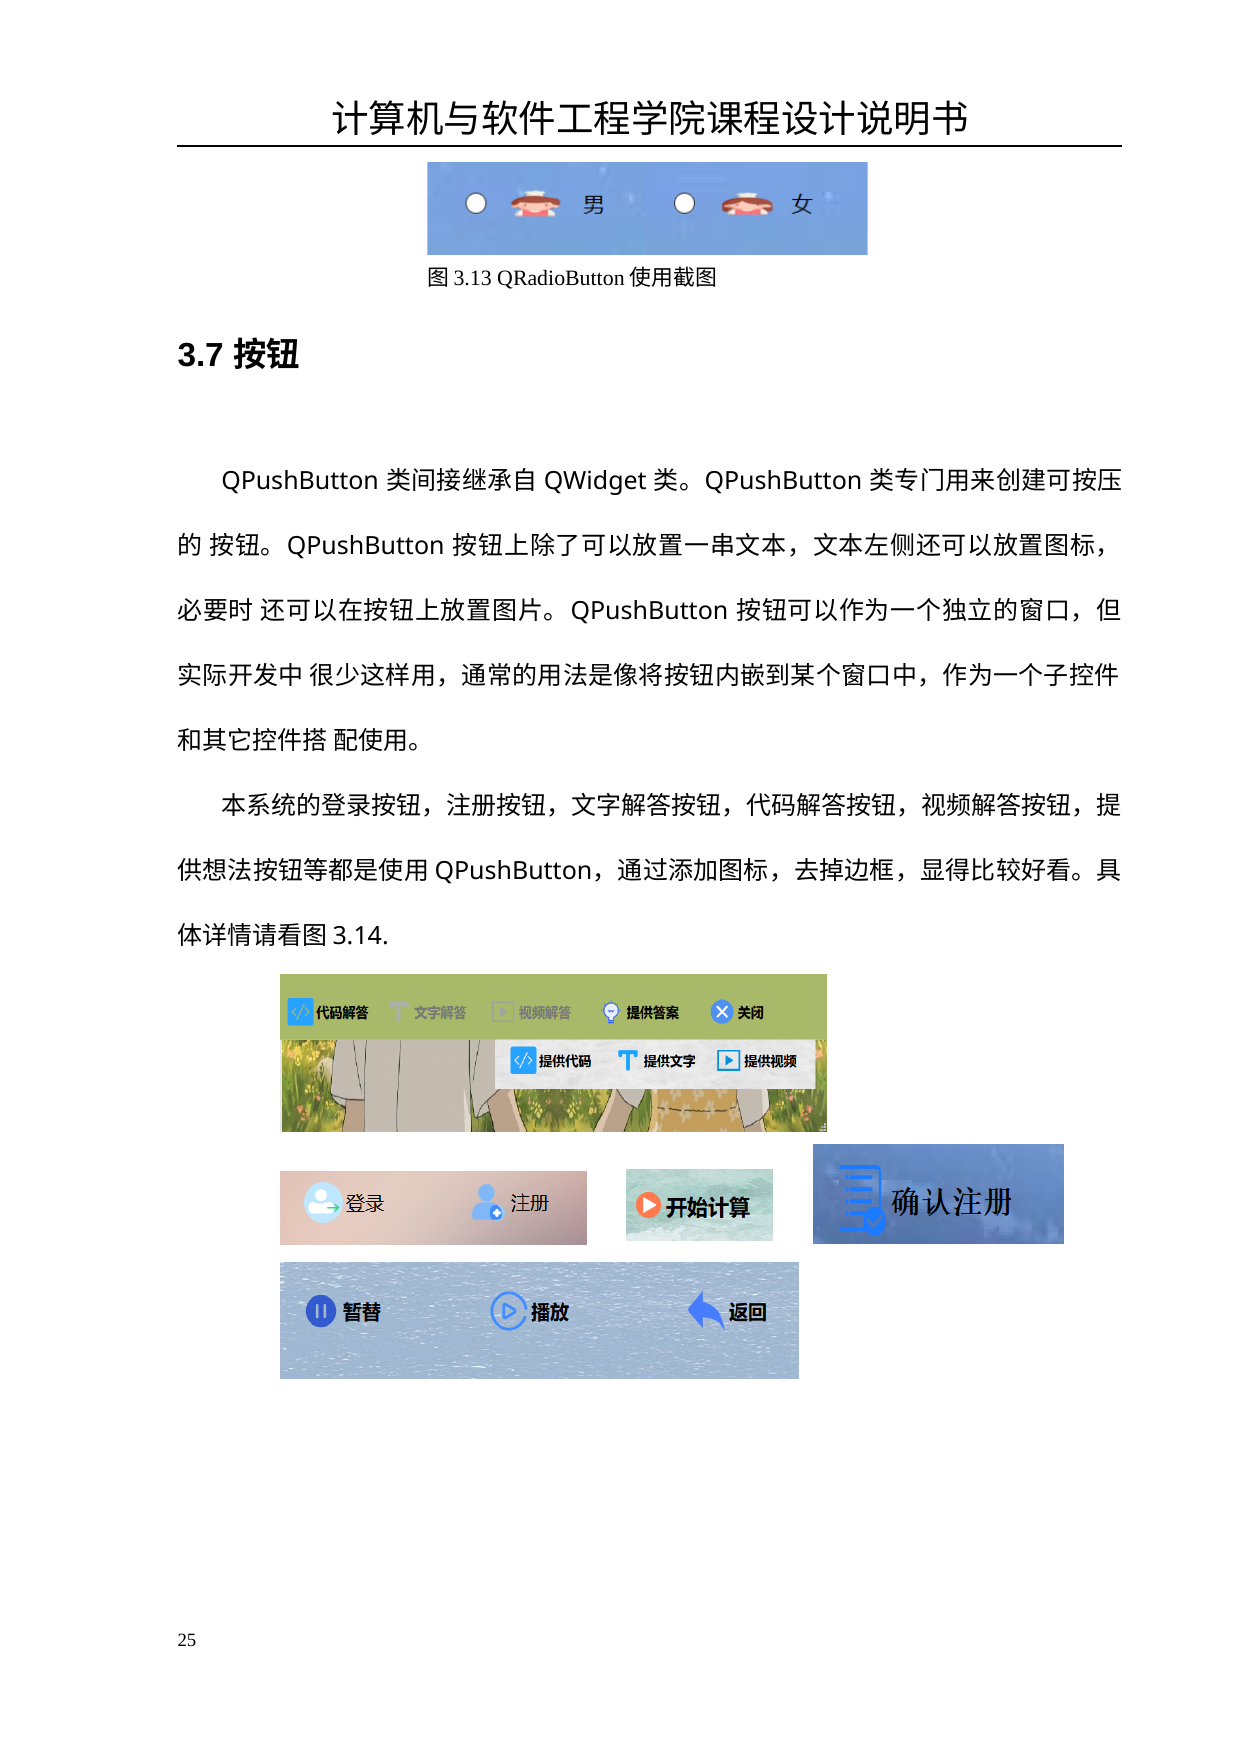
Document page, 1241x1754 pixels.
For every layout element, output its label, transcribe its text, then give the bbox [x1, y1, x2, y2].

picture [427, 162, 868, 255]
picture [280, 974, 827, 1132]
picture [280, 1171, 587, 1245]
text 图3.13 QRadioButton使用截图 [177, 259, 1122, 292]
text 本系统的登录按钮，注册按钮，文字解答按钮，代码解答按钮，视频解答按钮，提供想法按钮等都是使用QPushButton，通过添加图标，去掉边框，显得比较好看。具体详情请看图3.14. [177, 771, 1122, 966]
picture [813, 1144, 1064, 1244]
text QPushButton 类间接继承自 QWidget 类。QPushButton 类专门用来创建可按压的 按钮。QPushButton 按钮上除了可以放置一串文本，文本左侧还可以放置图标，必要时 还可以在按钮上放置图片。QPushButton 按钮可以作为一个独立的窗口，但实际开发中 很少这样用，通常的用法是像将按钮内嵌到某个窗口中，作为一个子控件和其它控件搭 配使用。 [177, 446, 1122, 771]
picture [280, 1262, 799, 1379]
subtitle 3.7 按钮 [177, 319, 1122, 384]
picture [626, 1169, 773, 1241]
